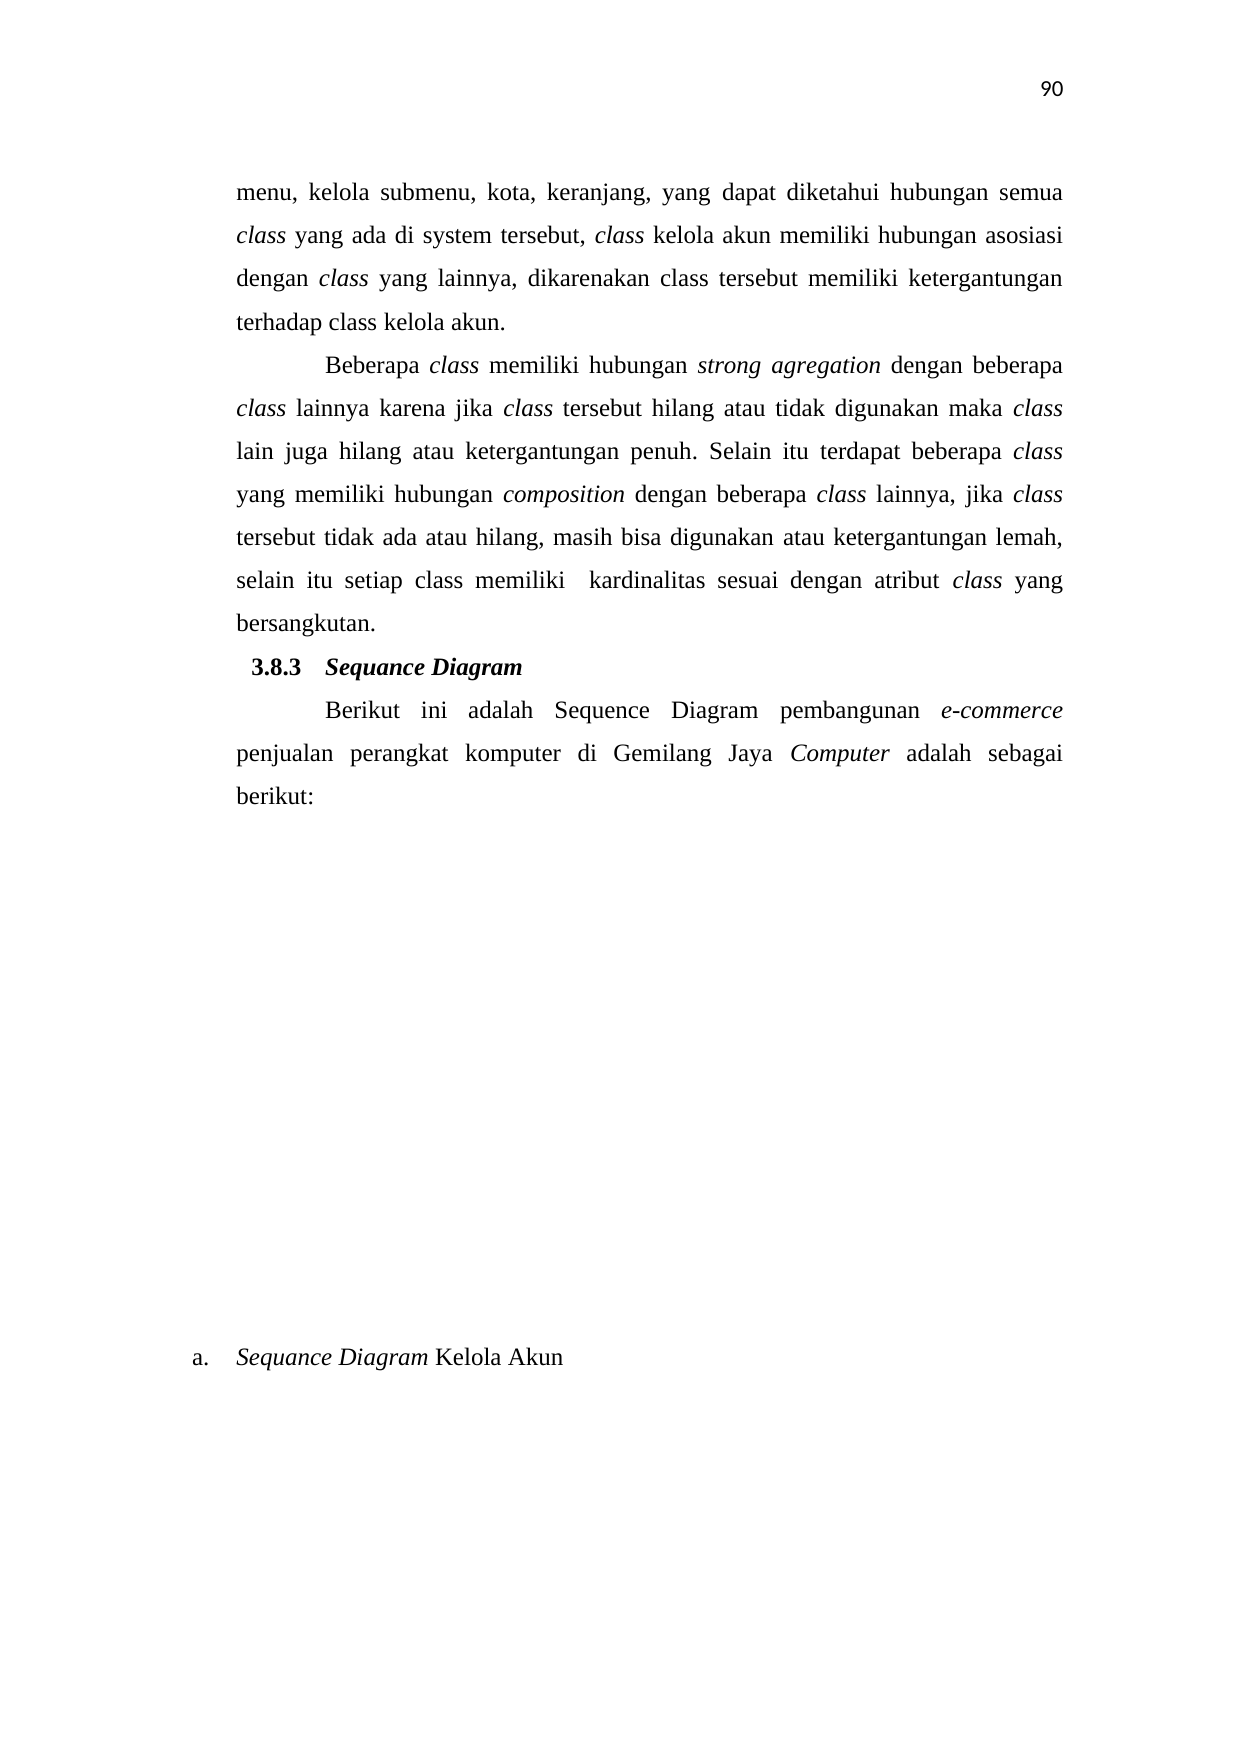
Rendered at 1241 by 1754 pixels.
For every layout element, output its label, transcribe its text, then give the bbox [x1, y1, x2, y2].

list Sequance Diagram Kelola Akun [192, 1342, 1063, 1370]
text Beberapa class memiliki hubungan strong agregation dengan beberapa class lainnya karena jika class tersebut hilang atau tidak digunakan maka class lain juga hilang atau ketergantungan penuh. Selain itu terdapat beberapa class yang memiliki hubungan composition dengan beberapa class lainnya, jika class tersebut tidak ada atau hilang, masih bisa digunakan atau ketergantungan lemah, selain itu setiap class memiliki kardinalitas sesuai dengan atribut class yang bersangkutan. [236, 350, 1063, 637]
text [236, 177, 1063, 335]
text Berikut ini adalah Sequence Diagram pembangunan e-commerce penjualan perangkat komputer di Gemilang Jaya Computer adalah sebagai berikut: [236, 695, 1063, 810]
subtitle Sequance Diagram [251, 652, 1063, 680]
